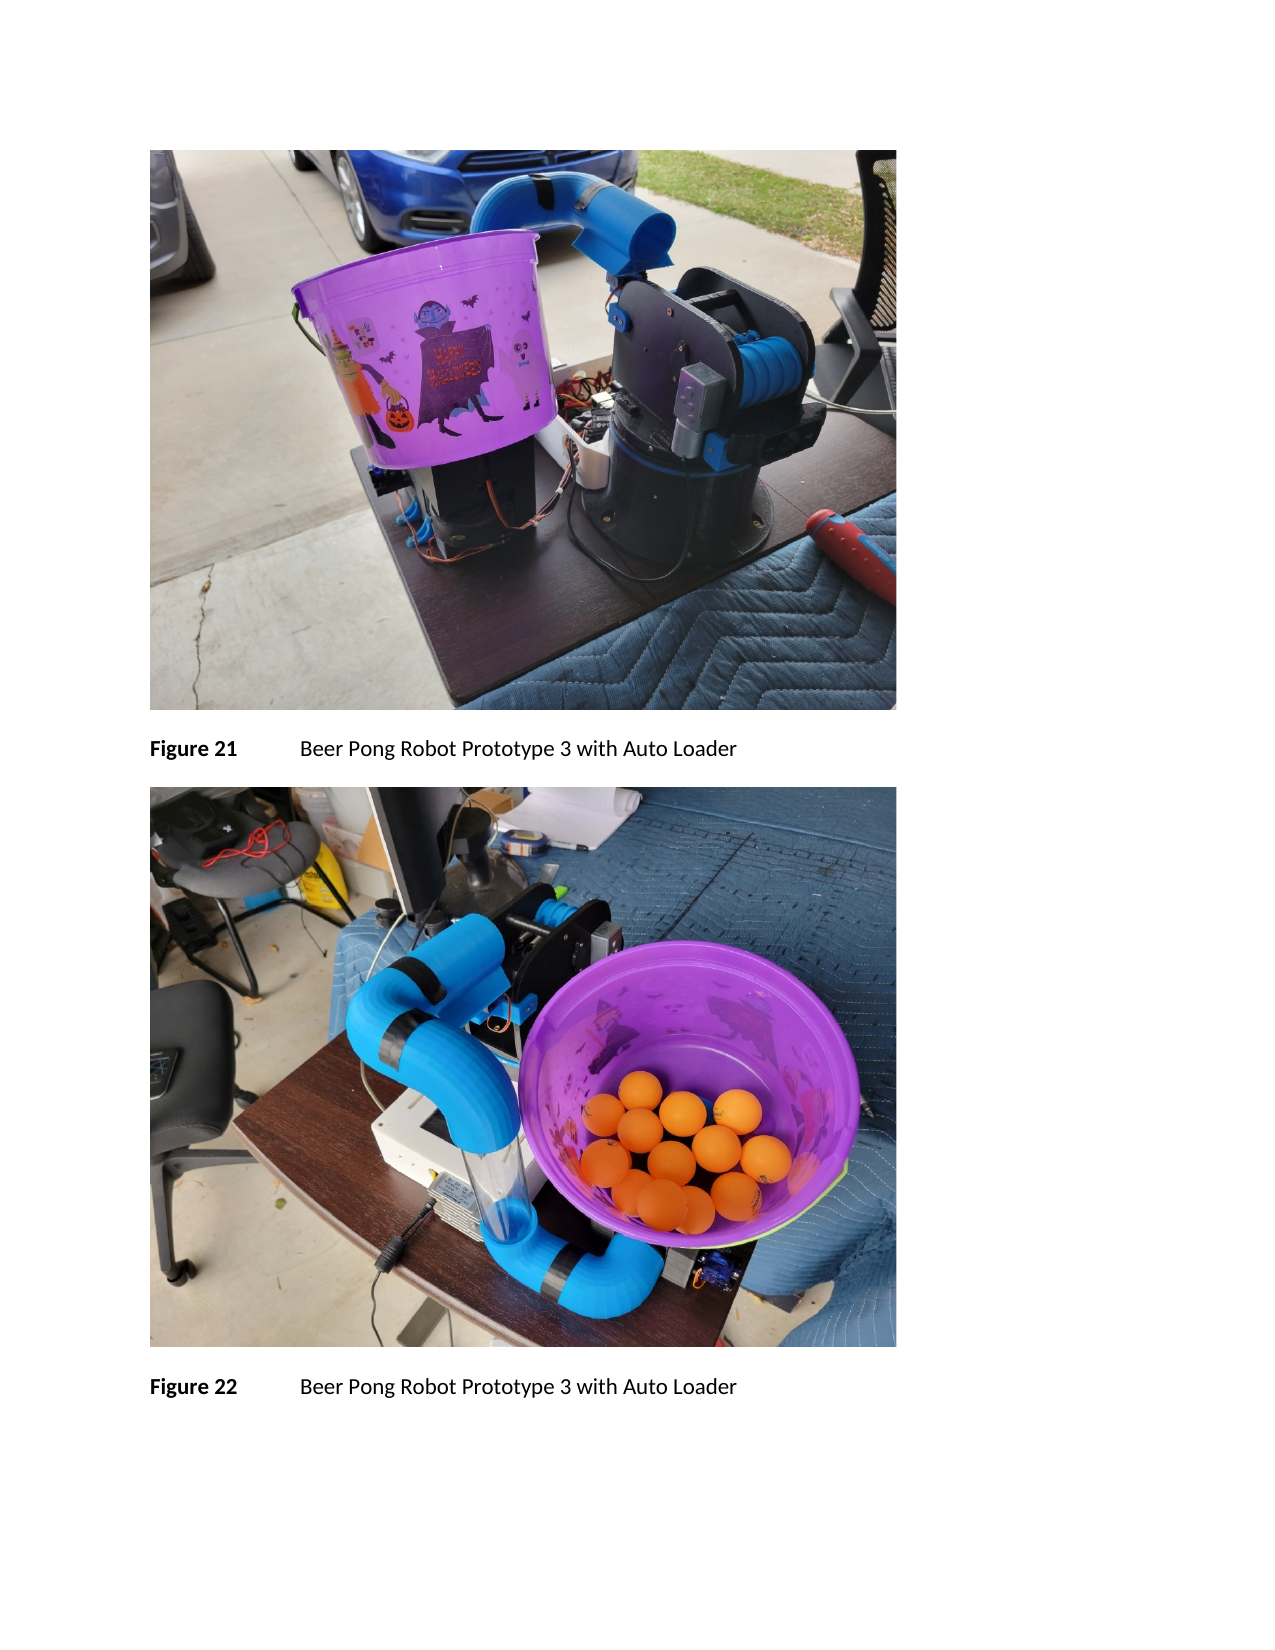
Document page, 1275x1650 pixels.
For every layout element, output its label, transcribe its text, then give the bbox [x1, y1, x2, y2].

picture [150, 787, 897, 1347]
picture [150, 150, 897, 710]
text Figure 22 Beer Pong Robot Prototype 3 with Auto Loader [150, 1372, 1125, 1400]
text Figure 21 Beer Pong Robot Prototype 3 with Auto Loader [150, 734, 1125, 762]
